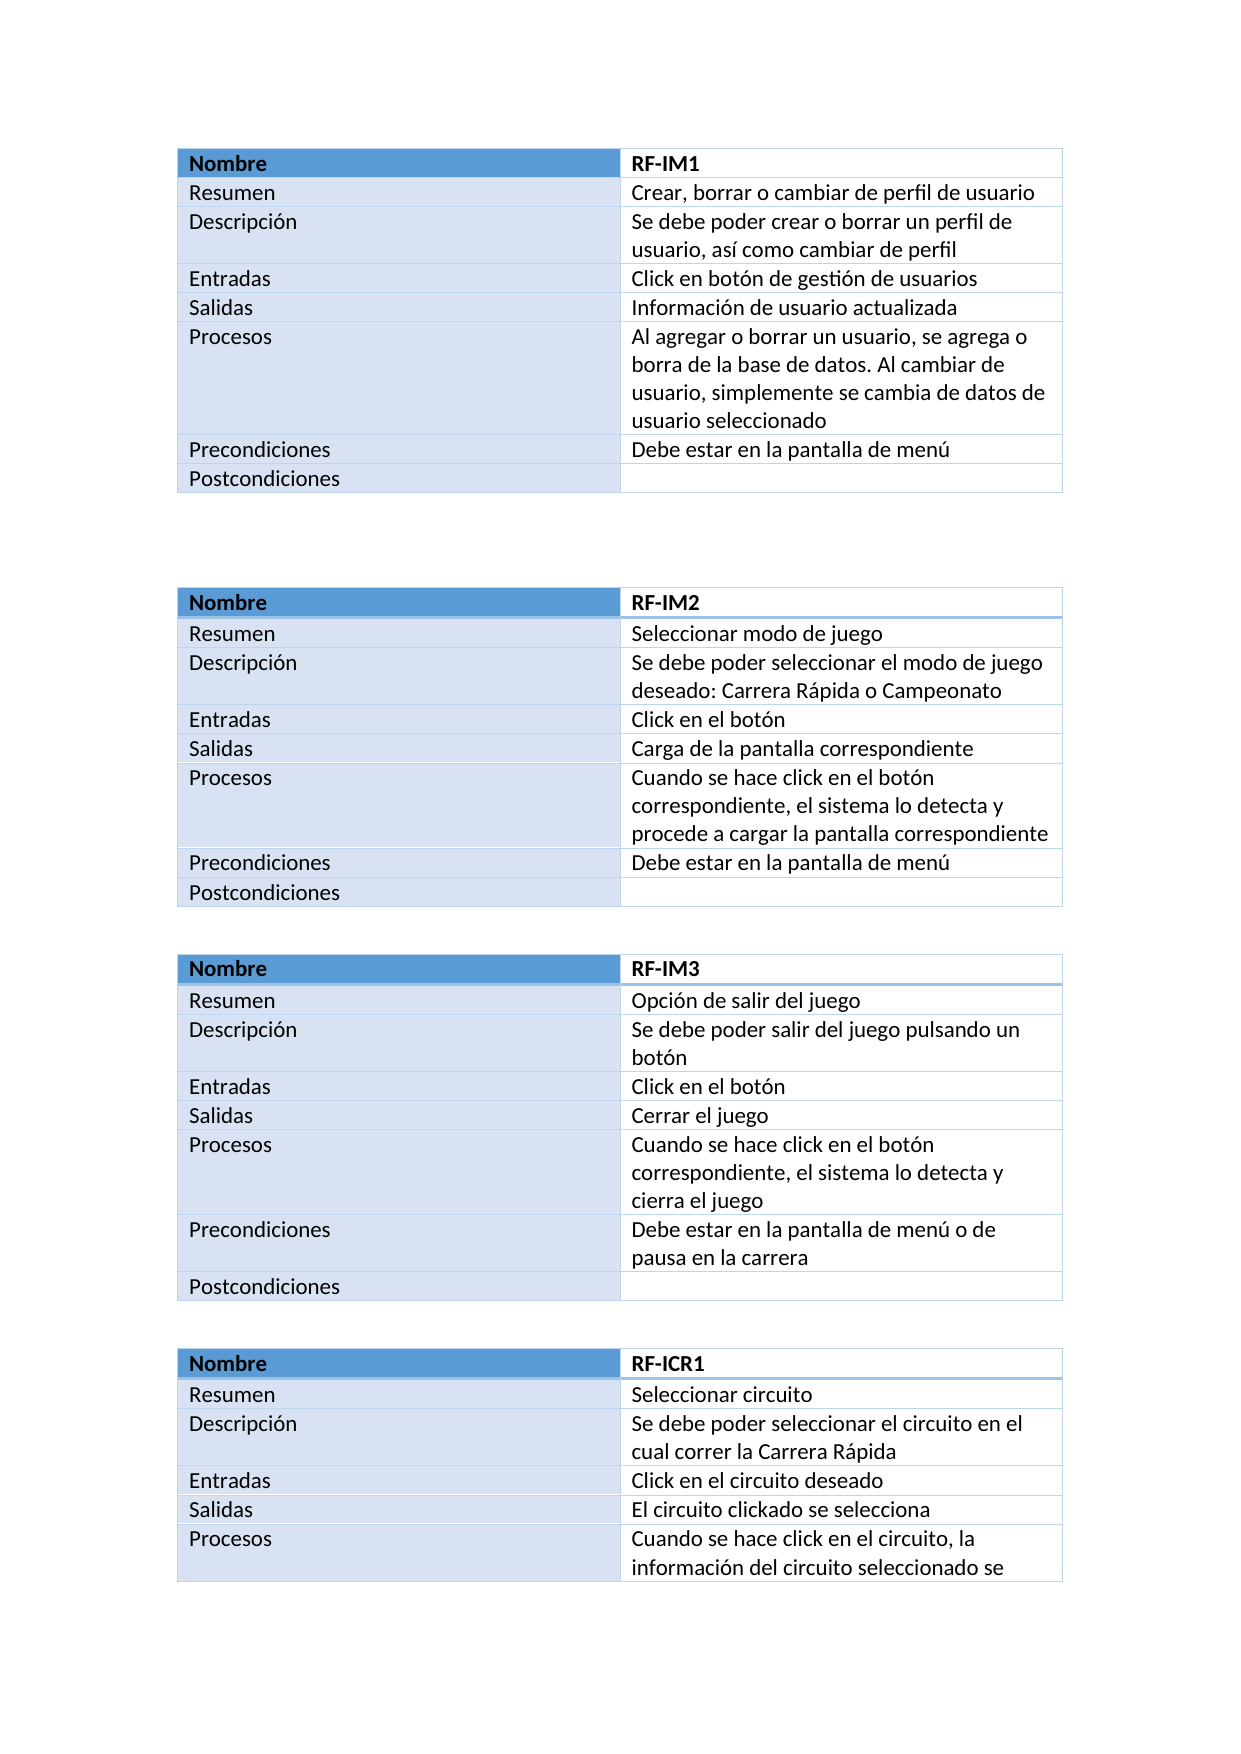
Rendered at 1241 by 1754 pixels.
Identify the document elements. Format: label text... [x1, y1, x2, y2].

table_cell Resumen [178, 619, 620, 647]
table_cell Crear, borrar o cambiar de perfil de usuario [621, 178, 1062, 206]
table_cell Seleccionar circuito [621, 1380, 1062, 1408]
table_cell Descripción [178, 648, 620, 704]
table_header RF-IM3 [621, 955, 1062, 983]
table_cell Descripción [178, 1409, 620, 1465]
table_cell Postcondiciones [178, 464, 620, 492]
table_cell Se debe poder salir del juego pulsando un botón [621, 1015, 1062, 1071]
table_cell Entradas [178, 1466, 620, 1494]
table_cell Postcondiciones [178, 1272, 620, 1300]
table_cell Se debe poder seleccionar el circuito en el cual correr la Carrera Rápida [621, 1409, 1062, 1465]
table_cell Procesos [178, 1525, 620, 1581]
table_cell El circuito clickado se selecciona [621, 1496, 1062, 1523]
table_cell Al agregar o borrar un usuario, se agrega o borra de la base de datos. Al cambiar de usuario, simplemente se cambia de datos de usuario seleccionado [621, 322, 1062, 434]
table_cell Postcondiciones [178, 878, 620, 906]
table_cell Cerrar el juego [621, 1101, 1062, 1129]
table_cell Precondiciones [178, 435, 620, 463]
table_cell Cuando se hace click en el botón correspondiente, el sistema lo detecta y procede a cargar la pantalla correspondiente [621, 764, 1062, 847]
table_cell Resumen [178, 1380, 620, 1408]
table_cell Procesos [178, 1130, 620, 1214]
table_cell Salidas [178, 734, 620, 762]
table_cell Entradas [178, 264, 620, 292]
table_cell Debe estar en la pantalla de menú [621, 435, 1062, 463]
table_cell RF-IM1 [621, 149, 1062, 177]
table_cell Procesos [178, 764, 620, 847]
table_cell Se debe poder crear o borrar un perfil de usuario, así como cambiar de perfil [621, 207, 1062, 263]
table_cell Precondiciones [178, 1215, 620, 1271]
table_cell Información de usuario actualizada [621, 293, 1062, 321]
table_cell Opción de salir del juego [621, 986, 1062, 1014]
table_cell Resumen [178, 986, 620, 1014]
table_cell Descripción [178, 1015, 620, 1071]
table_cell Debe estar en la pantalla de menú [621, 849, 1062, 877]
table_cell Nombre [178, 149, 620, 177]
table_cell Click en el botón [621, 705, 1062, 733]
table_cell Click en el botón [621, 1072, 1062, 1100]
table_cell [621, 878, 1062, 906]
table_header RF-IM2 [621, 588, 1062, 616]
table_cell Entradas [178, 1072, 620, 1100]
table_cell Salidas [178, 293, 620, 321]
table_cell [621, 1272, 1062, 1300]
table_header Nombre [178, 588, 620, 616]
table_cell Click en el circuito deseado [621, 1466, 1062, 1494]
table_header Nombre [178, 1349, 620, 1377]
table_cell Resumen [178, 178, 620, 206]
table_cell Precondiciones [178, 849, 620, 877]
table_cell Salidas [178, 1496, 620, 1523]
table_cell Descripción [178, 207, 620, 263]
table_cell Debe estar en la pantalla de menú o de pausa en la carrera [621, 1215, 1062, 1271]
table_cell Salidas [178, 1101, 620, 1129]
table_cell Se debe poder seleccionar el modo de juego deseado: Carrera Rápida o Campeonato [621, 648, 1062, 704]
table_cell Click en botón de gestión de usuarios [621, 264, 1062, 292]
table_cell Seleccionar modo de juego [621, 619, 1062, 647]
table_cell [621, 464, 1062, 492]
table_cell Carga de la pantalla correspondiente [621, 734, 1062, 762]
table_header Nombre [178, 955, 620, 983]
table_cell Cuando se hace click en el botón correspondiente, el sistema lo detecta y cierra el juego [621, 1130, 1062, 1214]
table_header RF-ICR1 [621, 1349, 1062, 1377]
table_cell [621, 1525, 1062, 1581]
table_cell Entradas [178, 705, 620, 733]
table_cell Procesos [178, 322, 620, 434]
